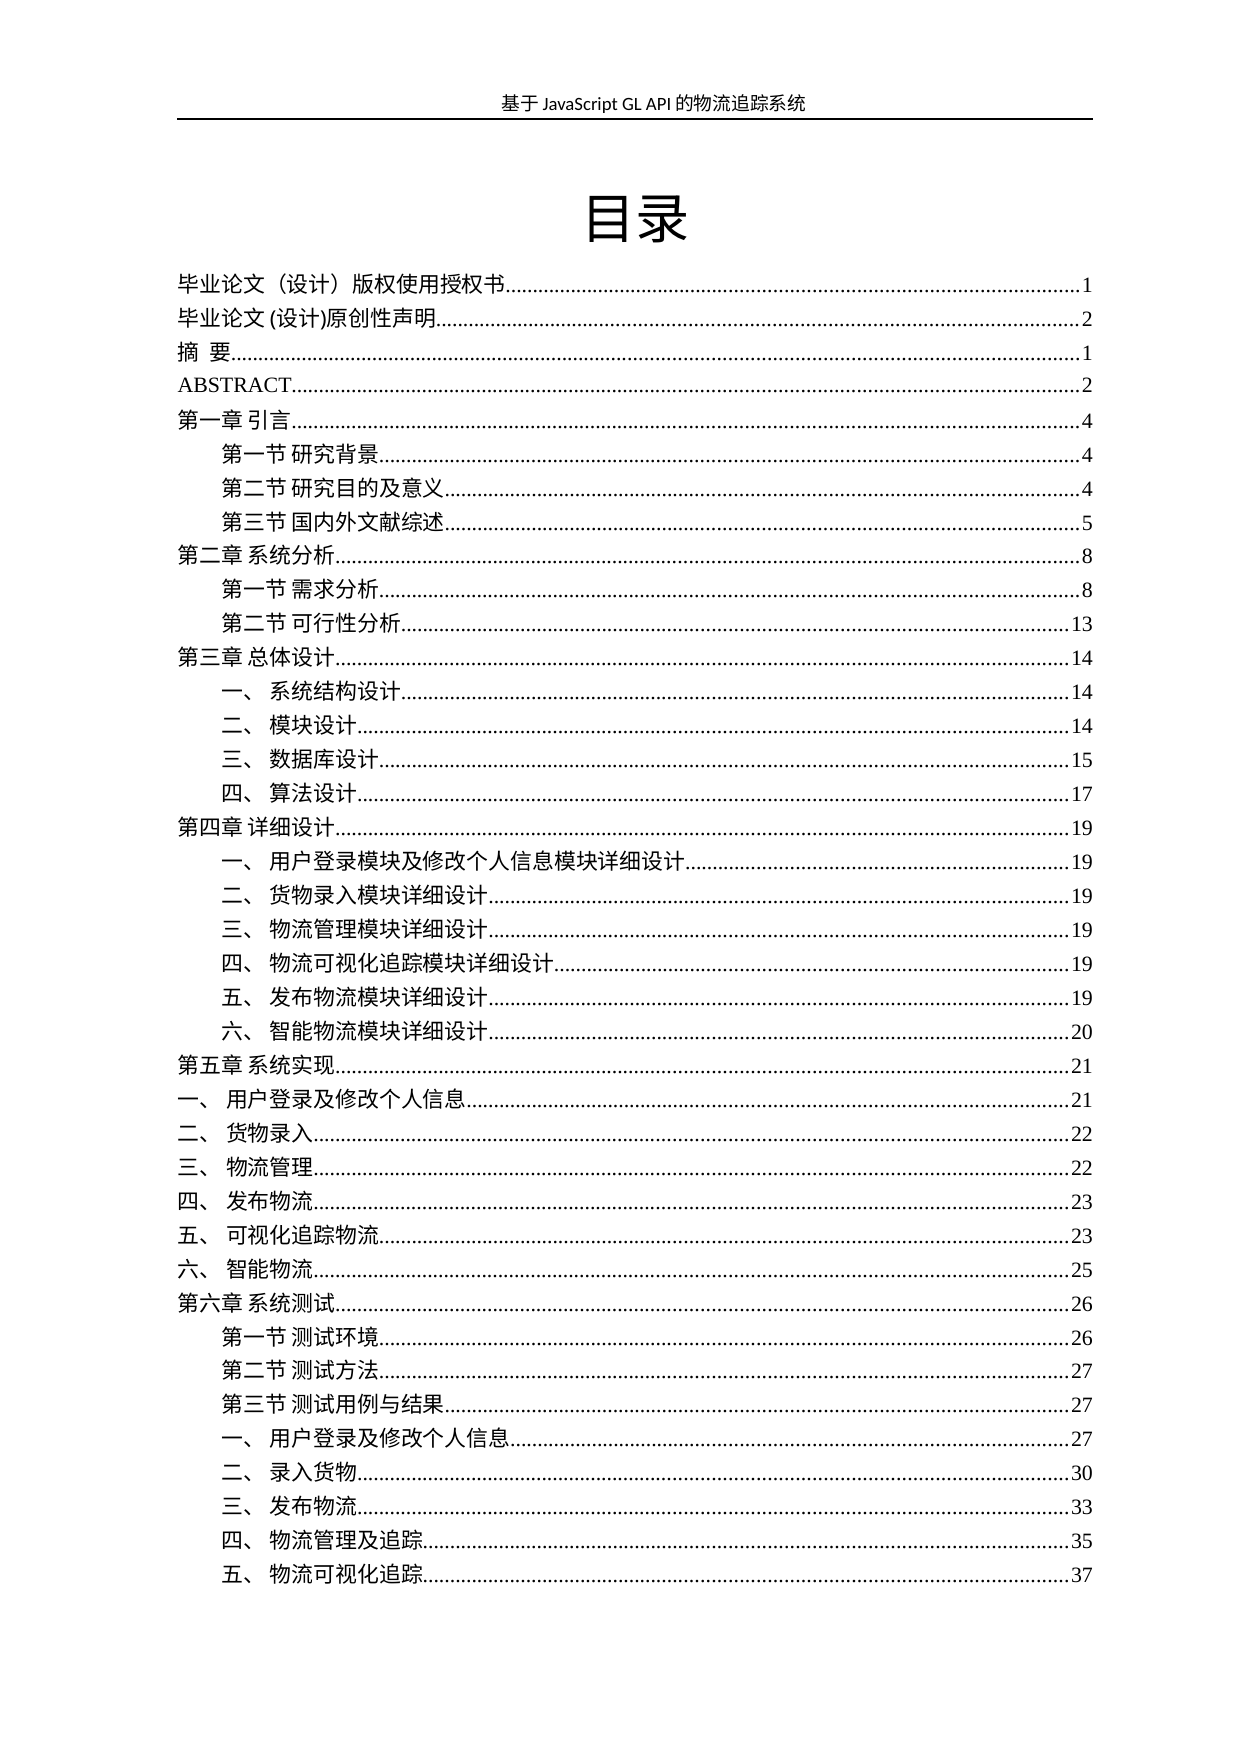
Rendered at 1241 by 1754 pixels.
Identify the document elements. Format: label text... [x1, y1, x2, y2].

text 二、 录入货物 30 [221, 1454, 1093, 1488]
text 第一节 测试环境 26 [221, 1318, 1093, 1352]
text 四、 算法设计 17 [221, 775, 1093, 809]
text 目录 [177, 164, 1093, 266]
text 第二节 可行性分析 13 [221, 605, 1093, 639]
text 六、 智能物流模块详细设计 20 [221, 1013, 1093, 1047]
text 第二章 系统分析 8 [177, 537, 1093, 571]
text 四、 物流管理及追踪 35 [221, 1522, 1093, 1556]
text 毕业论文 (设计)原创性声明 2 [177, 300, 1093, 334]
text 六、 智能物流 25 [177, 1251, 1093, 1284]
text 一、 用户登录及修改个人信息 27 [221, 1420, 1093, 1454]
text 第三节 国内外文献综述 5 [221, 503, 1093, 537]
text 四、 物流可视化追踪模块详细设计 19 [221, 945, 1093, 979]
text 一、 系统结构设计 14 [221, 673, 1093, 707]
text 三、 数据库设计 15 [221, 741, 1093, 775]
text 第一节 需求分析 8 [221, 571, 1093, 605]
text 一、 用户登录及修改个人信息 21 [177, 1081, 1093, 1115]
text 第六章 系统测试 26 [177, 1284, 1093, 1318]
text 第一章 引言 4 [177, 402, 1093, 436]
text 第五章 系统实现 21 [177, 1047, 1093, 1081]
text 三、 物流管理 22 [177, 1149, 1093, 1183]
text 五、 发布物流模块详细设计 19 [221, 979, 1093, 1013]
text 第二节 研究目的及意义 4 [221, 469, 1093, 503]
text 二、 模块设计 14 [221, 707, 1093, 741]
text ABSTRACT 2 [177, 368, 1093, 402]
text 第一节 研究背景 4 [221, 436, 1093, 469]
text 三、 物流管理模块详细设计 19 [221, 911, 1093, 945]
text 第四章 详细设计 19 [177, 809, 1093, 843]
text 第三节 测试用例与结果 27 [221, 1386, 1093, 1420]
text 二、 货物录入 22 [177, 1115, 1093, 1149]
text 第三章 总体设计 14 [177, 639, 1093, 673]
text 一、 用户登录模块及修改个人信息模块详细设计 19 [221, 843, 1093, 877]
text 五、 可视化追踪物流 23 [177, 1217, 1093, 1251]
text 摘 要 1 [177, 334, 1093, 368]
text 第二节 测试方法 27 [221, 1352, 1093, 1386]
text 三、 发布物流 33 [221, 1488, 1093, 1522]
text 五、 物流可视化追踪 37 [221, 1556, 1093, 1590]
text 毕业论文（设计）版权使用授权书 1 [177, 266, 1093, 300]
text 四、 发布物流 23 [177, 1183, 1093, 1217]
text 二、 货物录入模块详细设计 19 [221, 877, 1093, 911]
